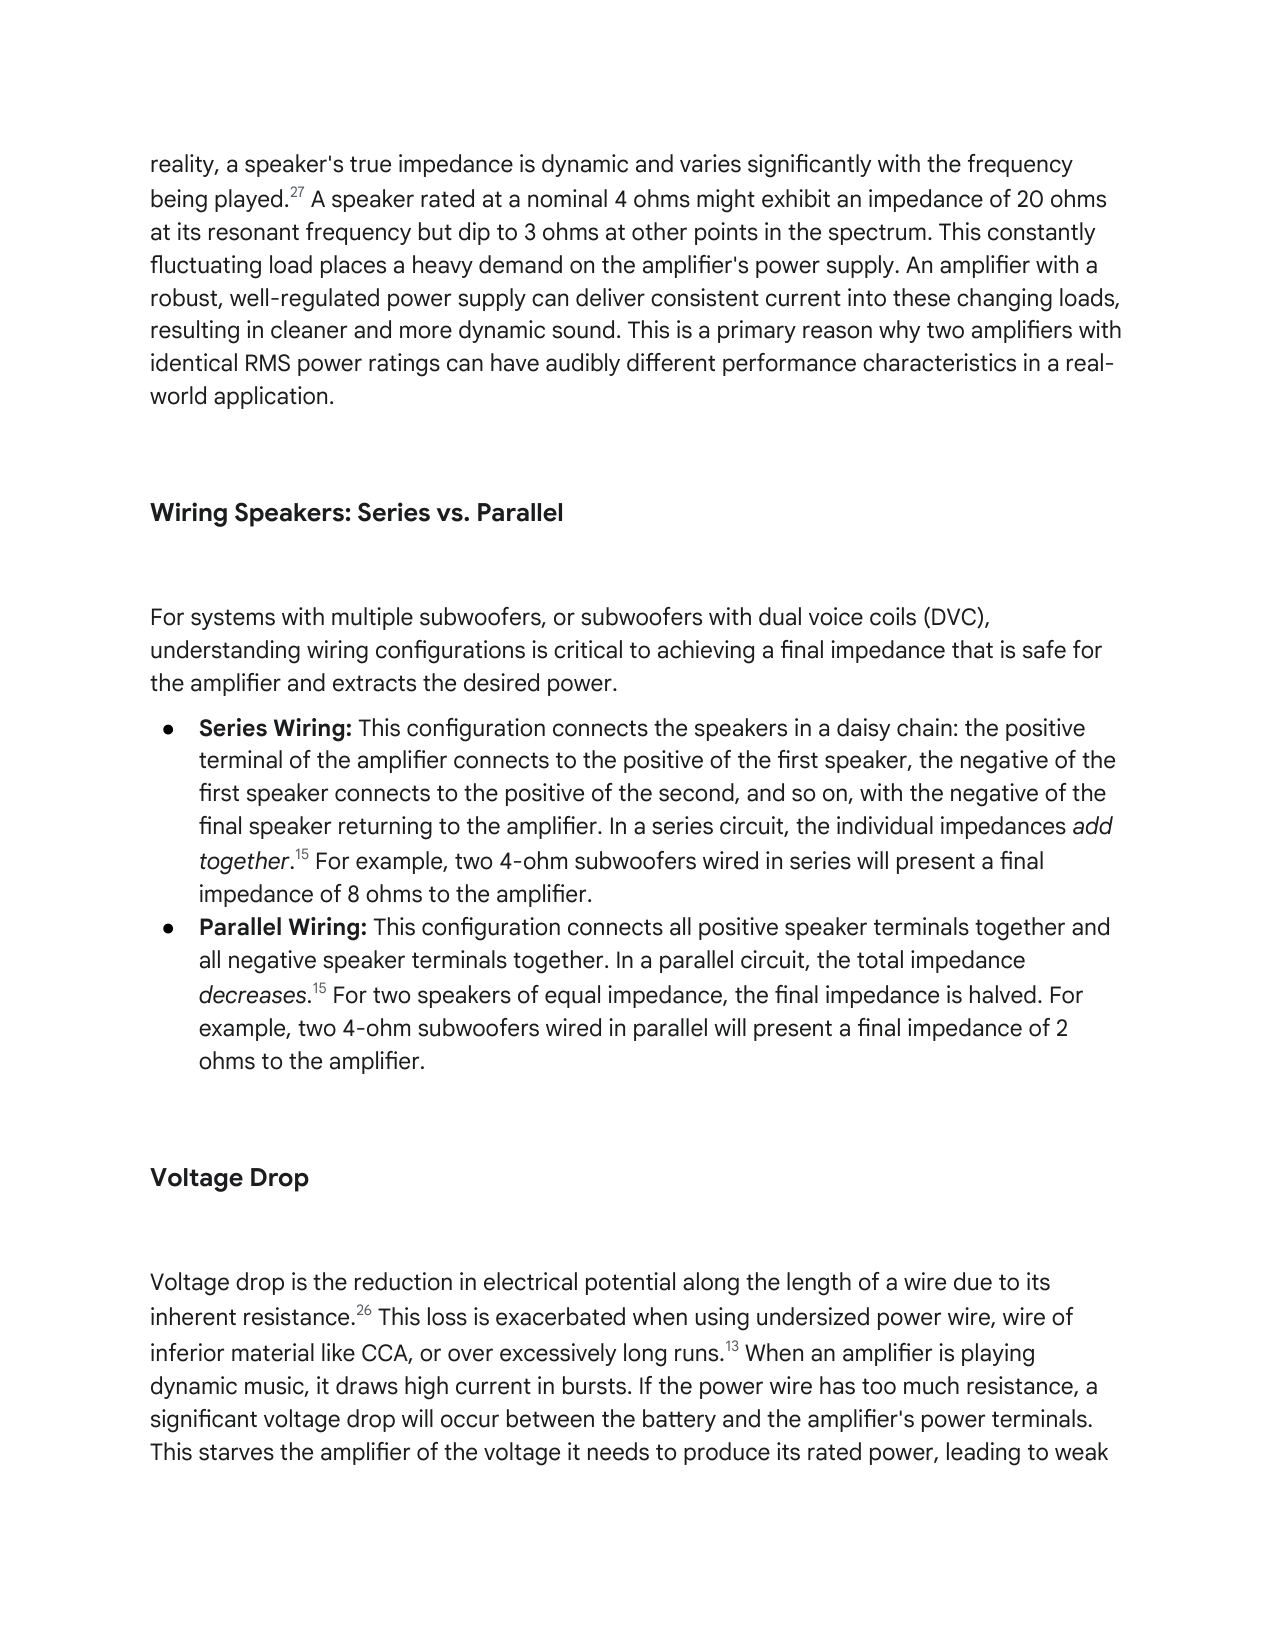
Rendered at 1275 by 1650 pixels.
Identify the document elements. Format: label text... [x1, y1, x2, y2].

subtitle Wiring Speakers: Series vs. Parallel [150, 497, 1125, 529]
list Series Wiring: This configuration connects the speakers in a daisy chain: the positive terminal of the amplifier connects to the positive of the first speaker, the negative of the first speaker connects to the positive of the second, and so on, with the negative of the final speaker returning to the amplifier. In a series circuit, the individual impedances add together.15 For example, two 4-ohm subwoofers wired in series will present a final impedance of 8 ohms to the amplifier. [161, 714, 1125, 909]
subtitle Voltage Drop [150, 1162, 1125, 1194]
text For systems with multiple subwoofers, or subwoofers with dual voice coils (DVC), understanding wiring configurations is critical to achieving a final impedance that is safe for the amplifier and extracts the desired power. [150, 603, 1125, 697]
list Parallel Wiring: This configuration connects all positive speaker terminals together and all negative speaker terminals together. In a parallel circuit, the total impedance decreases.15 For two speakers of equal impedance, the final impedance is halved. For example, two 4-ohm subwoofers wired in parallel will present a final impedance of 2 ohms to the amplifier. [161, 913, 1125, 1076]
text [150, 1268, 1125, 1467]
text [150, 150, 1125, 411]
